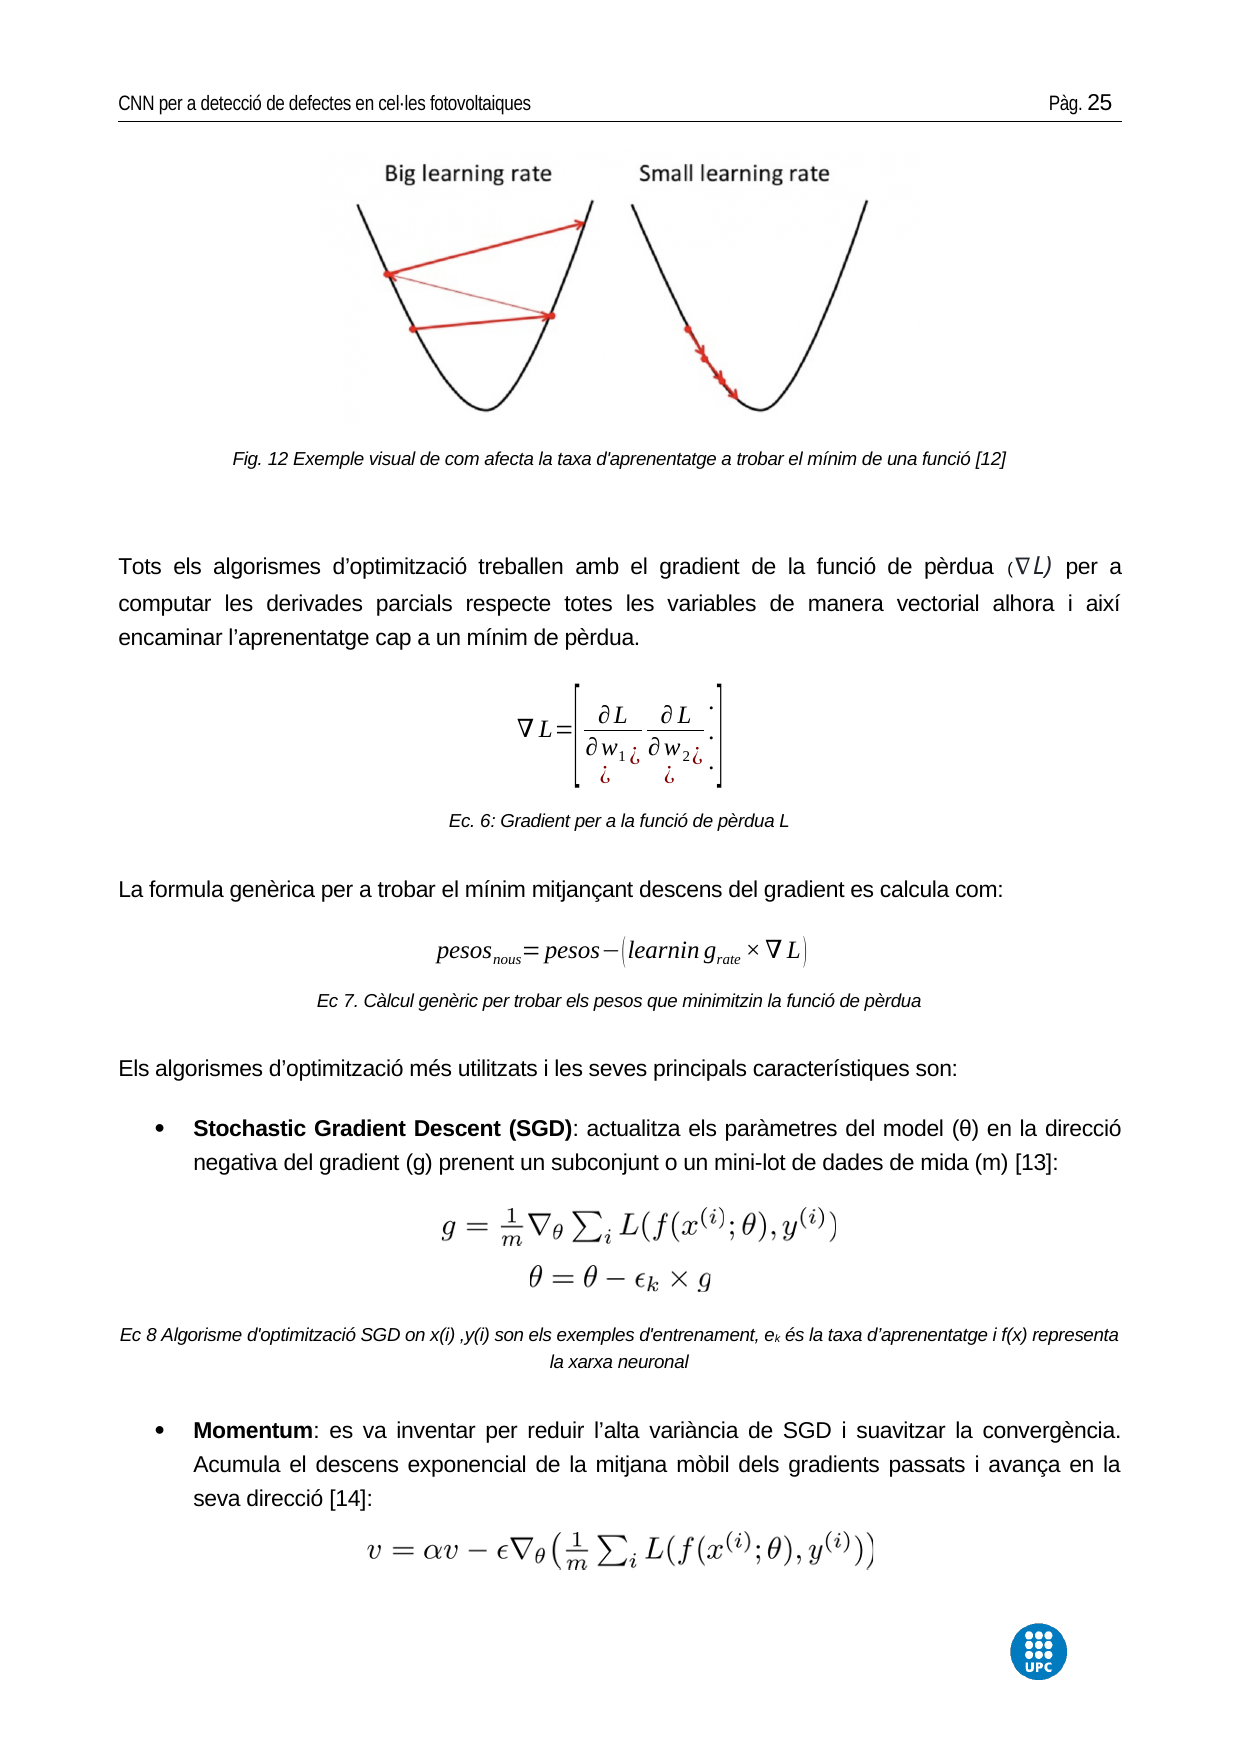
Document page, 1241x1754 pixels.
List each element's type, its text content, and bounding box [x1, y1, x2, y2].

text Ec. 6: Gradient per a la funció de pèrdua L [118, 810, 1122, 832]
picture [530, 1265, 711, 1292]
text La formula genèrica per a trobar el mínim mitjançant descens del gradient es calcula com: [118, 876, 1122, 902]
text Ec 8 Algorisme d'optimització SGD on x(i) ,y(i) son els exemples d'entrenament, ek és la taxa d’aprenentatge i f(x) representa la xarxa neuronal [118, 1323, 1122, 1373]
picture [1003, 1616, 1074, 1687]
text Els algorismes d’optimització més utilitzats i les seves principals característiques son: [118, 1055, 1122, 1082]
picture [441, 1207, 836, 1246]
list Momentum: es va inventar per reduir l’alta variància de SGD i suavitzar la convergència. Acumula el descens exponencial de la mitjana mòbil dels gradients passats i avança en la seva direcció [14]: [156, 1417, 1122, 1512]
text Fig. 12 Exemple visual de com afecta la taxa d'aprenentatge a trobar el mínim de una funció [12] [118, 448, 1122, 470]
list Stochastic Gradient Descent (SGD): actualitza els paràmetres del model (θ) en la direcció negativa del gradient (g) prenent un subconjunt o un mini-lot de dades de mida (m) [13]: [156, 1114, 1122, 1175]
text Tots els algorismes d’optimització treballen amb el gradient de la funció de pèrdua (∇L) per a computar les derivades parcials respecte totes les variables de manera vectorial alhora i així encaminar l’aprenentatge cap a un mínim de pèrdua. [118, 548, 1122, 650]
picture [367, 1531, 874, 1570]
picture [320, 147, 920, 428]
text Ec 7. Càlcul genèric per trobar els pesos que minimitzin la funció de pèrdua [118, 990, 1122, 1011]
